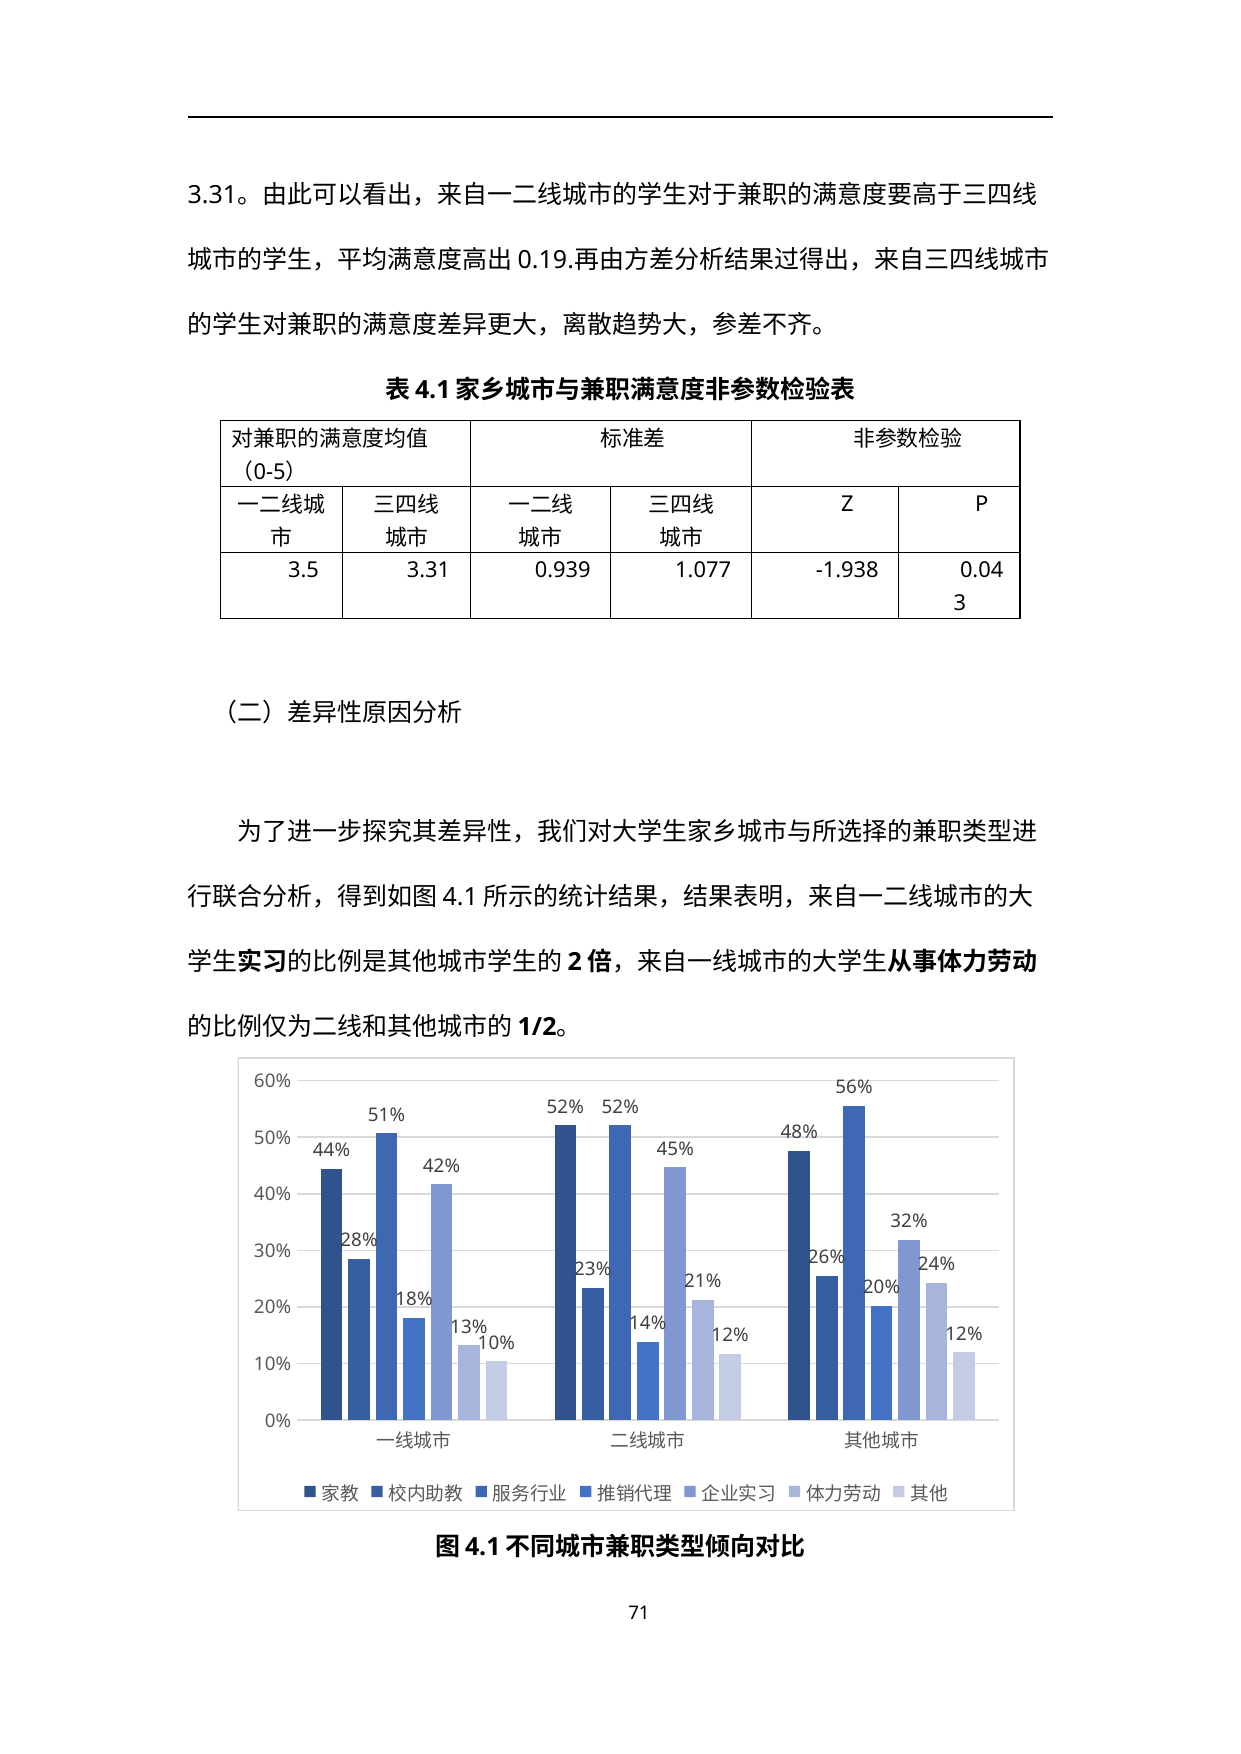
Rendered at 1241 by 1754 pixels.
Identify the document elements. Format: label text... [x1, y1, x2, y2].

table_cell Z [752, 487, 898, 552]
table_cell 1.077 [611, 553, 751, 618]
table_cell 3.5 [221, 553, 342, 618]
table_cell 0.043 [899, 553, 1019, 618]
text 表4.1家乡城市与兼职满意度非参数检验表 [187, 355, 1053, 420]
table_header 非参数检验 [752, 421, 1019, 486]
table_header 对兼职的满意度均值（0-5） [221, 421, 470, 486]
table_cell 一二线城市 [221, 487, 342, 552]
table_cell 3.31 [343, 553, 470, 618]
table_cell P [899, 487, 1019, 552]
text 为了进一步探究其差异性，我们对大学生家乡城市与所选择的兼职类型进行联合分析，得到如图4.1所示的统计结果，结果表明，来自一二线城市的大学生实习的比例是其他城市学生的2倍，来自一线城市的大学生从事体力劳动的比例仅为二线和其他城市的1/2。 [187, 797, 1053, 1057]
subtitle （二）差异性原因分析 [212, 678, 1028, 743]
table_cell 三四线 城市 [343, 487, 470, 552]
text 图4.1不同城市兼职类型倾向对比 [187, 1512, 1053, 1577]
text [187, 160, 1053, 355]
table_cell 三四线 城市 [611, 487, 751, 552]
table_cell 一二线 城市 [471, 487, 610, 552]
table_header 标准差 [471, 421, 751, 486]
table_cell -1.938 [752, 553, 898, 618]
table_cell 0.939 [471, 553, 610, 618]
